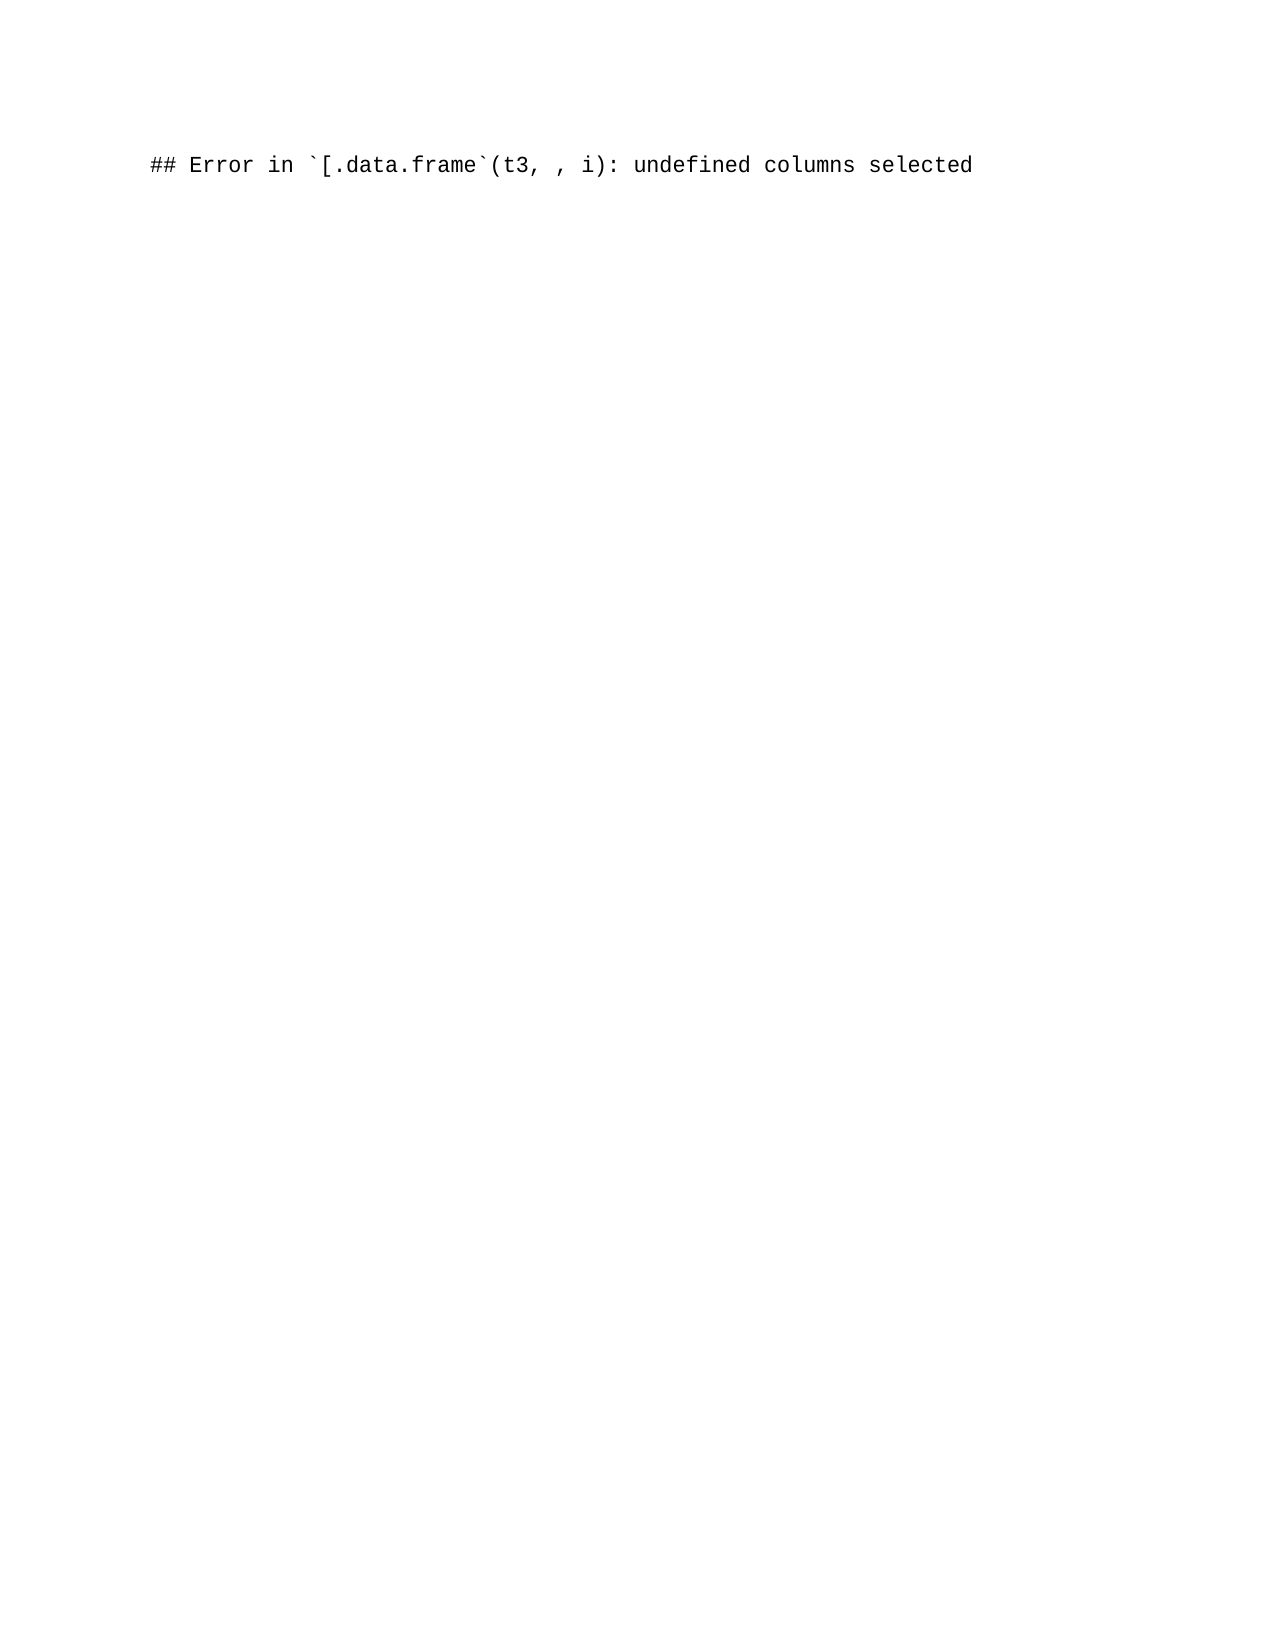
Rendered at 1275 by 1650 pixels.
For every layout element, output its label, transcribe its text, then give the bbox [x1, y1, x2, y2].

text ## Error in `[.data.frame`(t3, , i): undefined columns selected [150, 154, 1275, 180]
